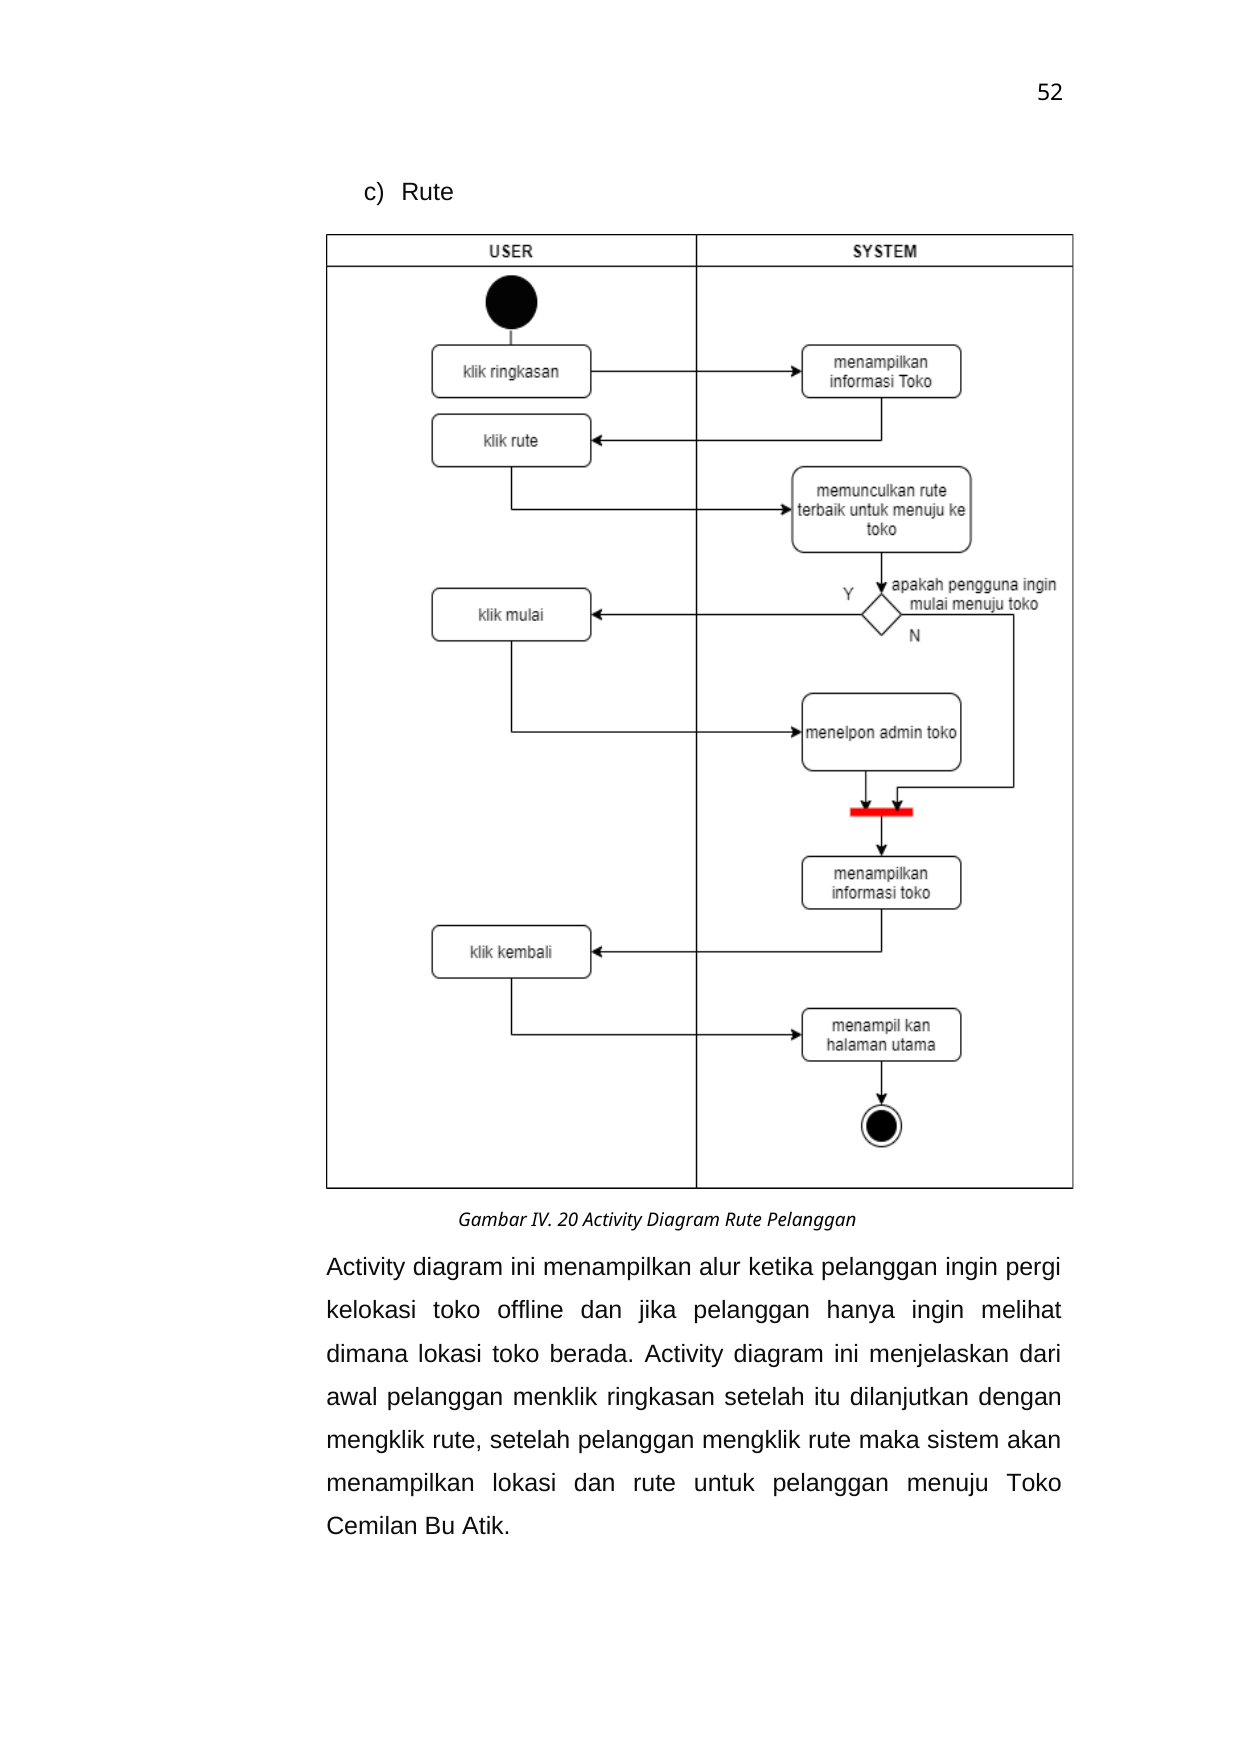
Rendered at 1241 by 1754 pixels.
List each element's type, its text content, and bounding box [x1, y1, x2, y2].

picture [326, 234, 1074, 1189]
text Activity diagram ini menampilkan alur ketika pelanggan ingin pergi kelokasi toko offline dan jika pelanggan hanya ingin melihat dimana lokasi toko berada. Activity diagram ini menjelaskan dari awal pelanggan menklik ringkasan setelah itu dilanjutkan dengan mengklik rute, setelah pelanggan mengklik rute maka sistem akan menampilkan lokasi dan rute untuk pelanggan menuju Toko Cemilan Bu Atik. [326, 1252, 1063, 1540]
text Gambar IV. 20 Activity Diagram Rute Pelanggan [251, 1206, 1063, 1232]
list Rute [363, 177, 1063, 206]
